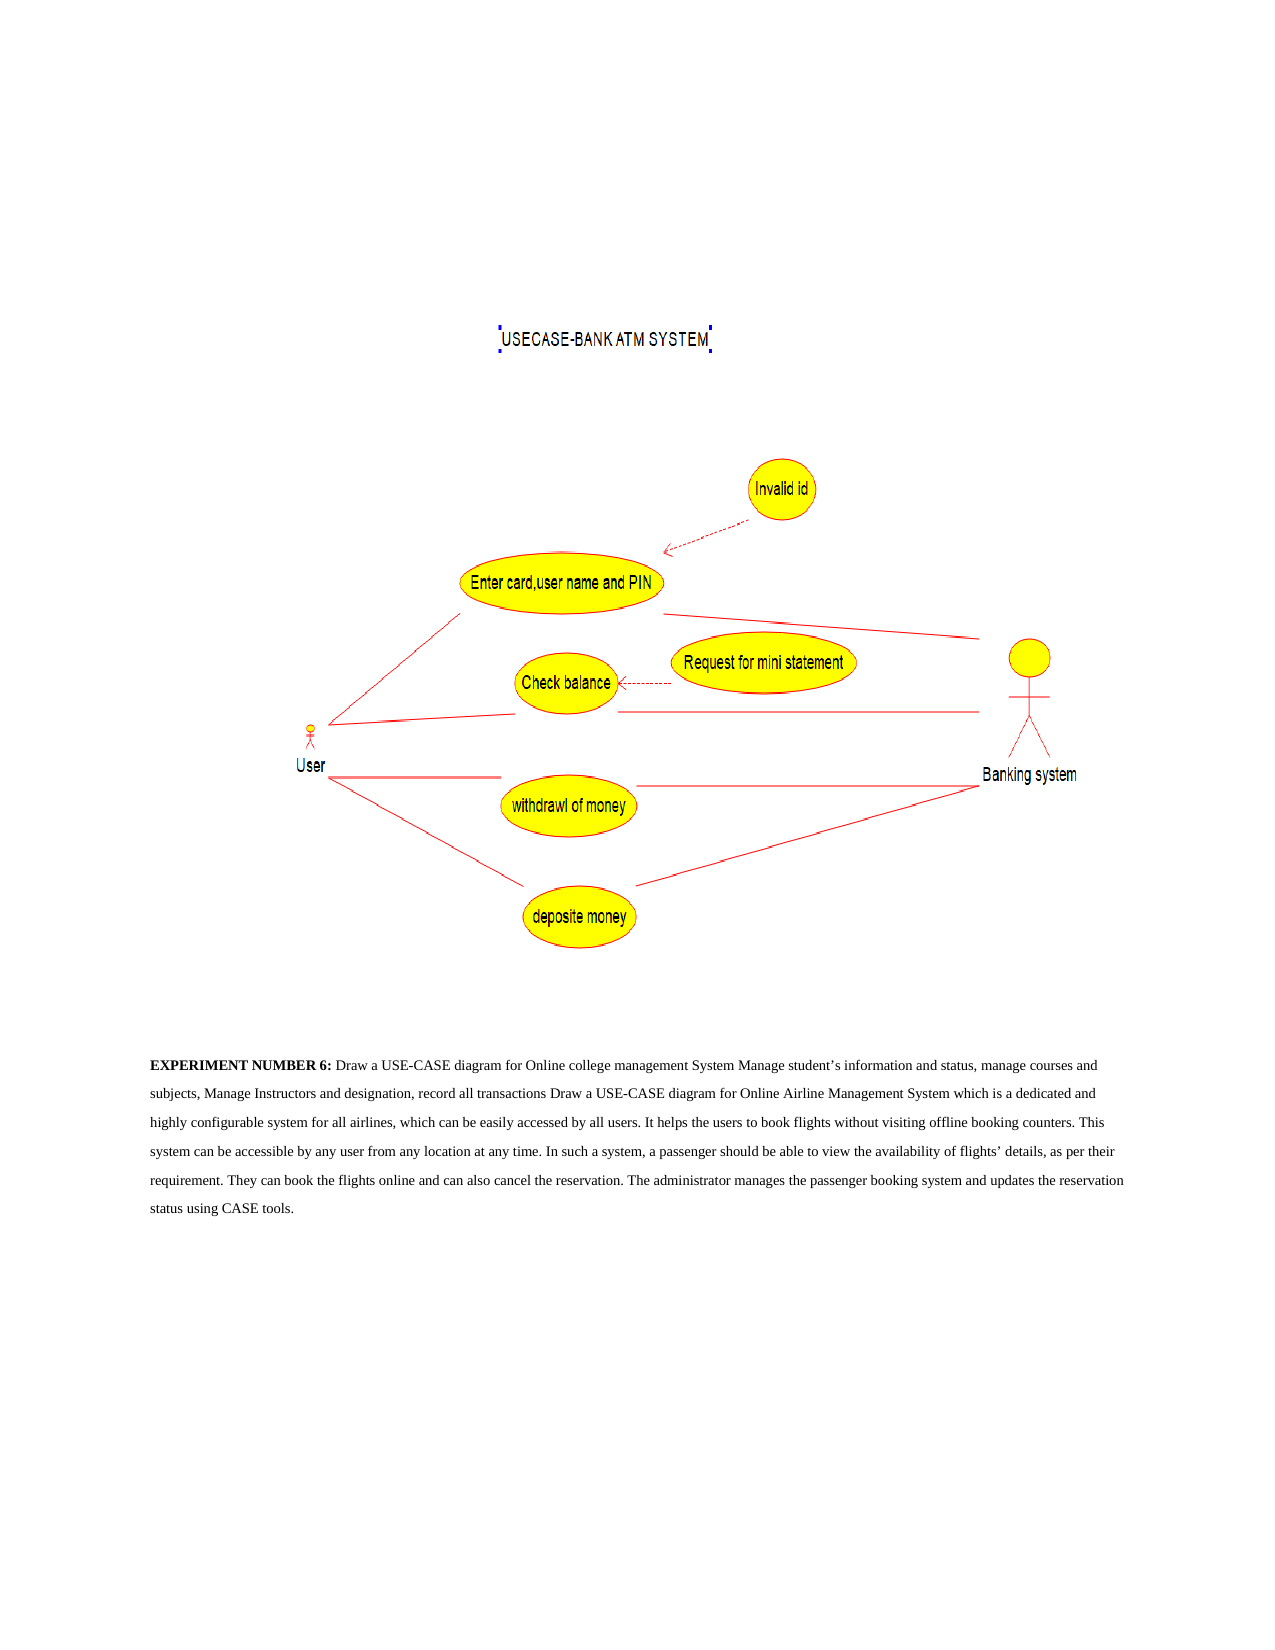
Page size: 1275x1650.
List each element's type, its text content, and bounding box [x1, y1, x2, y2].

picture [143, 202, 1115, 1011]
text EXPERIMENT NUMBER 6: Draw a USE-CASE diagram for Online college management System Manage student’s information and status, manage courses and subjects, Manage Instructors and designation, record all transactions Draw a USE-CASE diagram for Online Airline Management System which is a dedicated and highly configurable system for all airlines, which can be easily accessed by all users. It helps the users to book flights without visiting offline booking counters. This system can be accessible by any user from any location at any time. In such a system, a passenger should be able to view the availability of flights’ details, as per their requirement. They can book the flights online and can also cancel the reservation. The administrator manages the passenger booking system and updates the reservation status using CASE tools. [150, 465, 1125, 1217]
